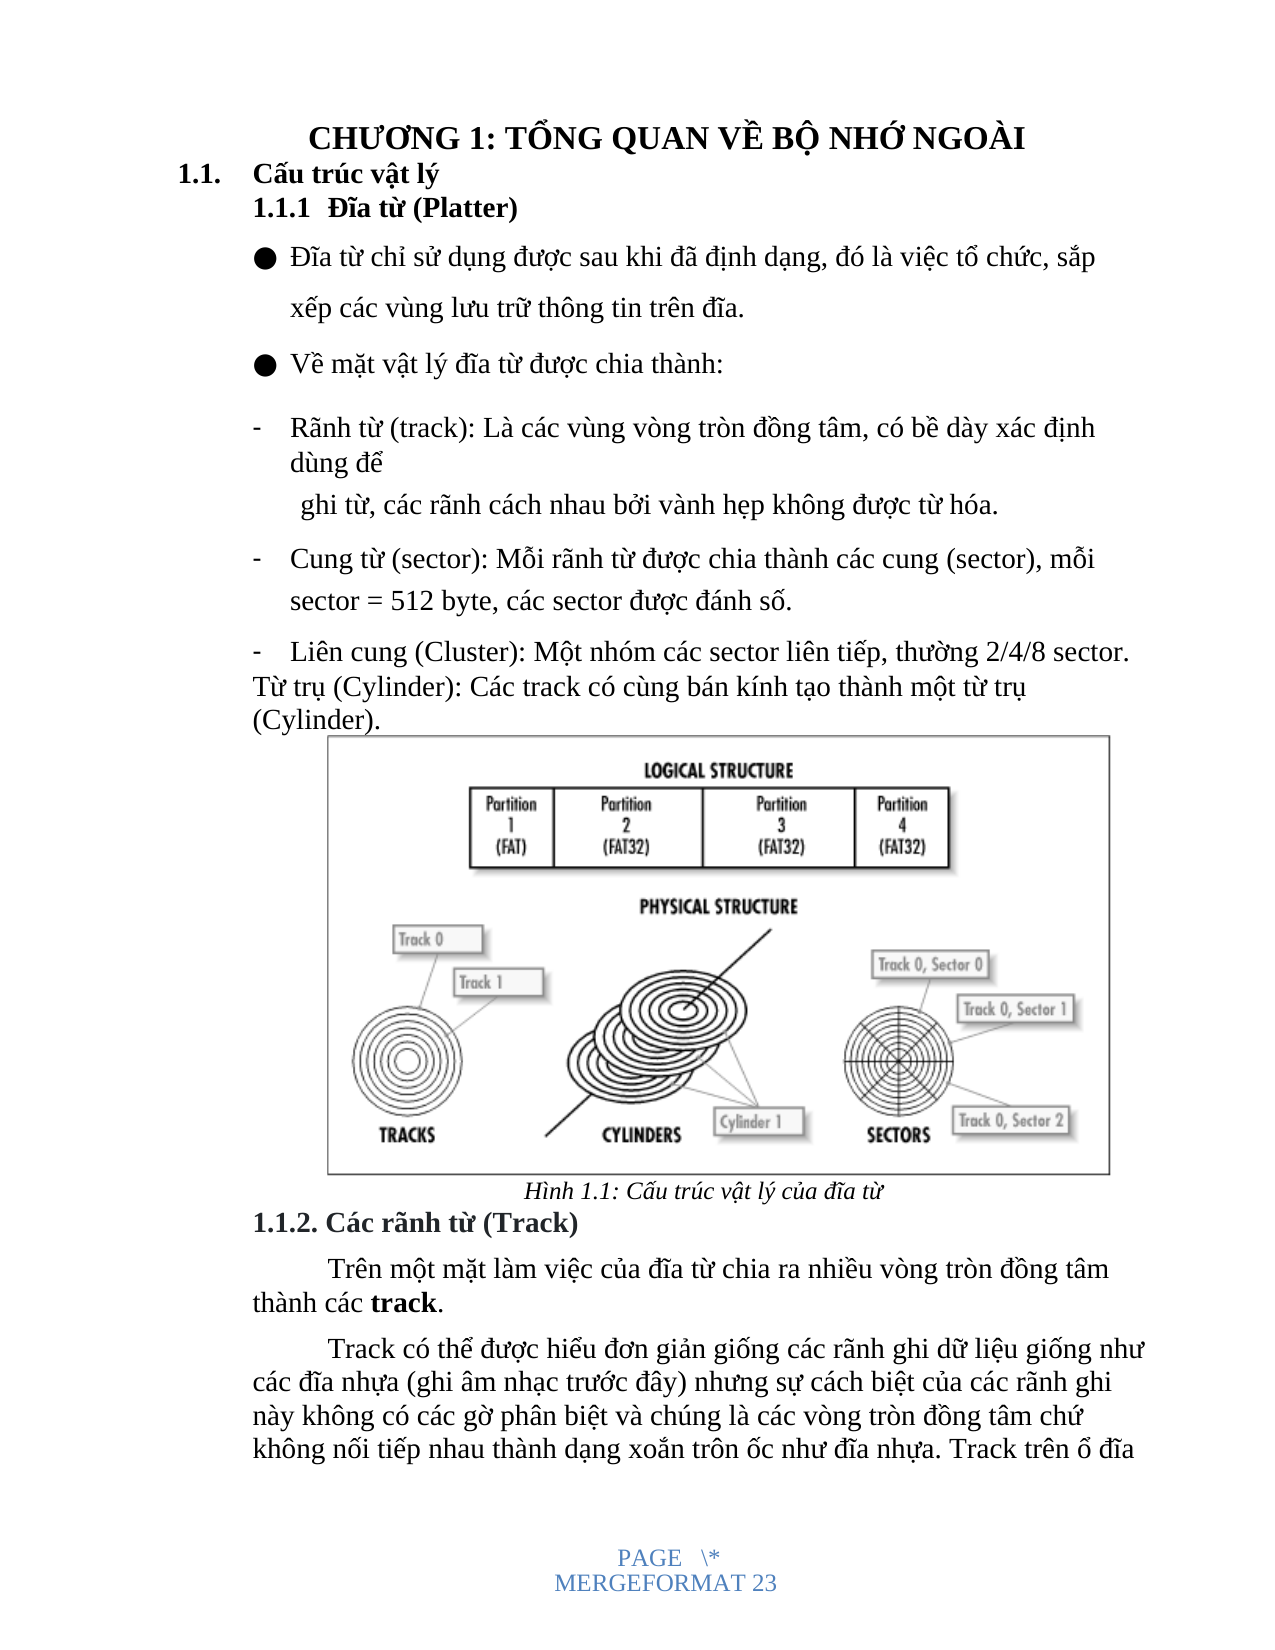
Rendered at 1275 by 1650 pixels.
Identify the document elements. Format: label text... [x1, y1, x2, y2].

list Cấu trúc vật lý [177, 156, 1157, 190]
picture [327, 735, 1112, 1177]
text 1.1.2. Các rãnh từ (Track) [177, 1205, 1157, 1239]
text CHƯƠNG 1: TỔNG QUAN VỀ BỘ NHỚ NGOÀI [177, 118, 1157, 156]
text Hình 1.1: Cấu trúc vật lý của đĩa từ [252, 1176, 1157, 1205]
list Liên cung (Cluster): Một nhóm các sector liên tiếp, thường 2/4/8 sector. [252, 633, 1157, 669]
list Đĩa từ chỉ sử dụng được sau khi đã định dạng, đó là việc tổ chức, sắp xếp các vùng lưu trữ thông tin trên đĩa. [252, 223, 1104, 323]
list Về mặt vật lý đĩa từ được chia thành: [252, 330, 1157, 390]
text Trên một mặt làm việc của đĩa từ chia ra nhiều vòng tròn đồng tâm thành các track. [252, 1251, 1157, 1318]
list Cung từ (sector): Mỗi rãnh từ được chia thành các cung (sector), mỗi sector = 512 byte, các sector được đánh số. [252, 540, 1105, 616]
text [252, 1331, 1157, 1465]
text Từ trụ (Cylinder): Các track có cùng bán kính tạo thành một từ trụ (Cylinder). [252, 669, 1157, 736]
list Rãnh từ (track): Là các vùng vòng tròn đồng tâm, có bề dày xác định dùng để [252, 409, 1157, 478]
text ghi từ, các rãnh cách nhau bởi vành hẹp không được từ hóa. [300, 487, 1157, 521]
list Đĩa từ (Platter) [252, 190, 1157, 223]
